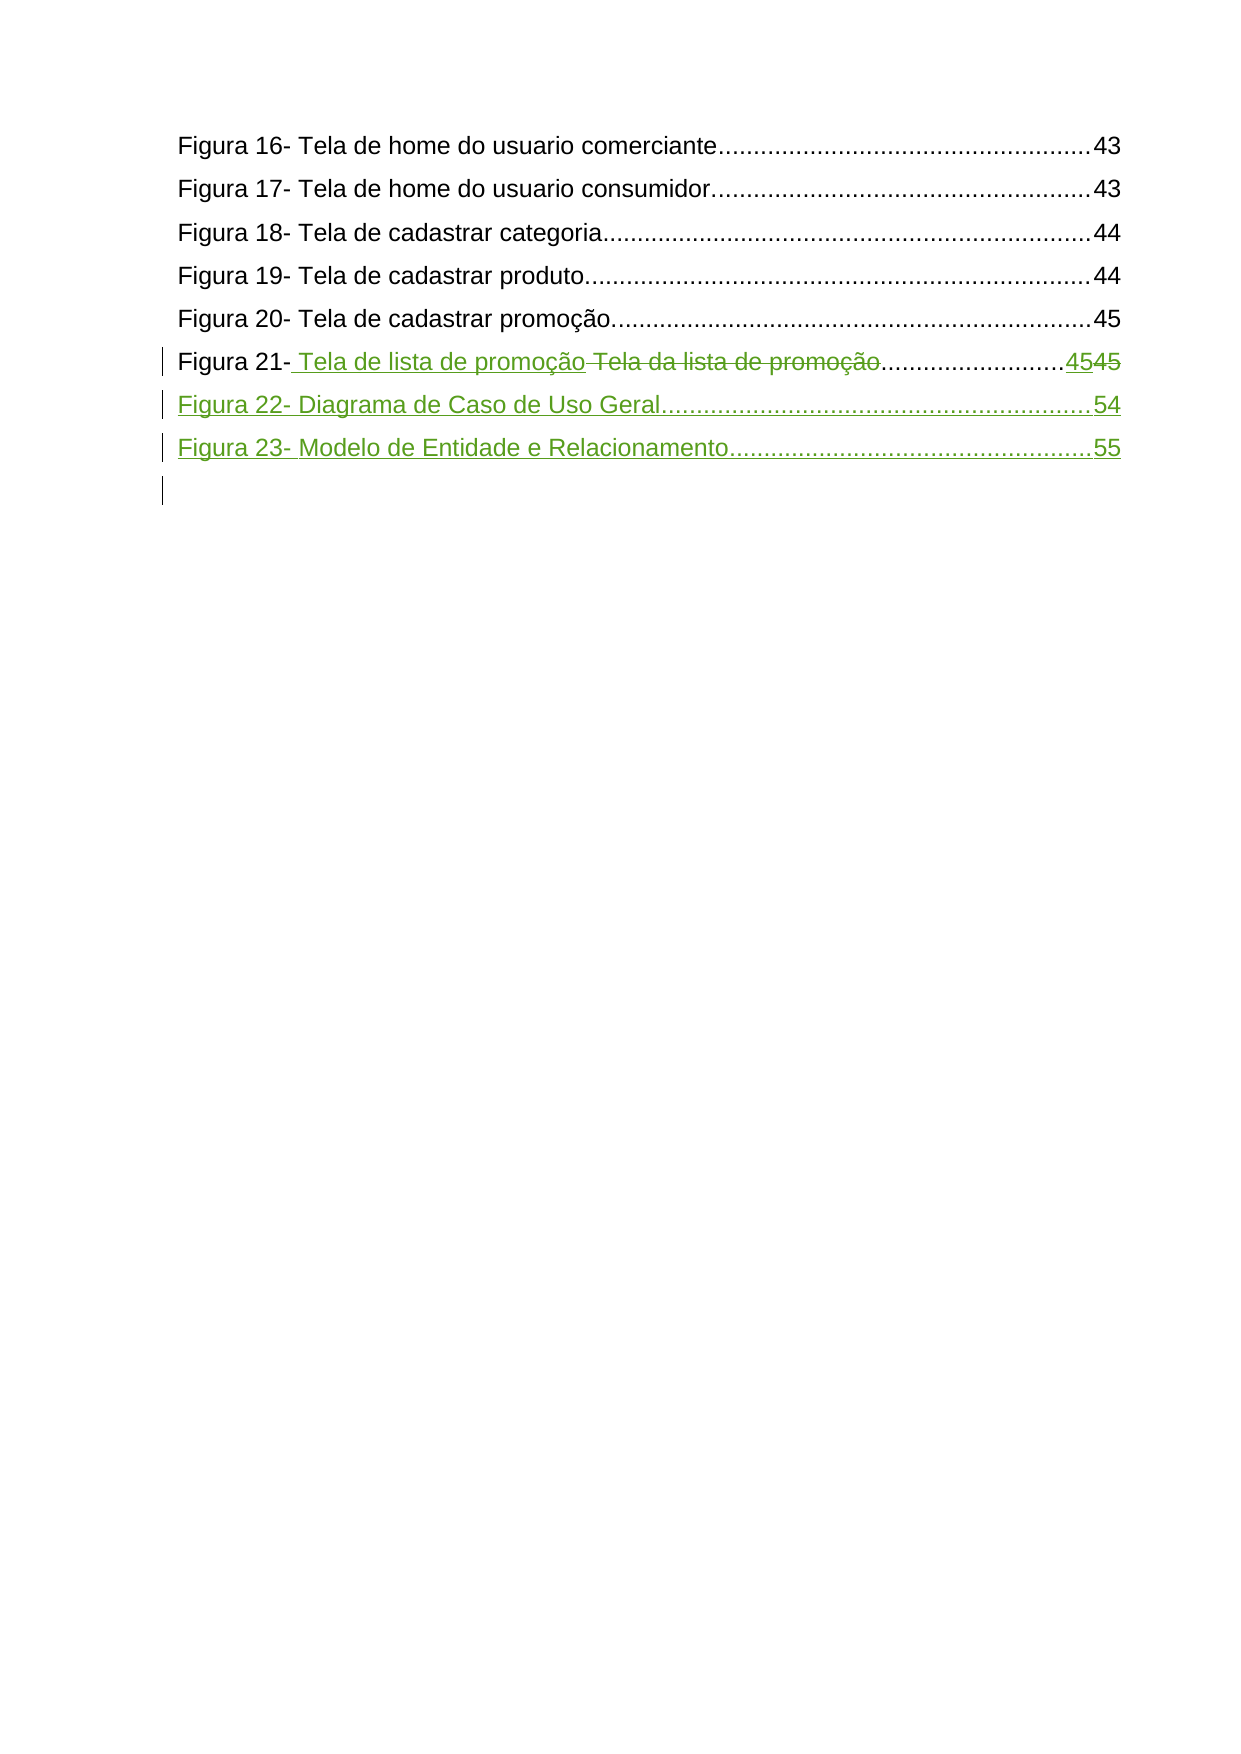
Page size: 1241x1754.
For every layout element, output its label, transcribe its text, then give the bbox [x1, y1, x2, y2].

text Figura 18- Tela de cadastrar categoria 44 [177, 218, 1122, 246]
text Figura 16- Tela de home do usuario comerciante 43 [177, 131, 1122, 160]
text Figura 21- [177, 347, 1122, 376]
text Figura 20- Tela de cadastrar promoção. 45 [177, 304, 1122, 333]
text Figura 17- Tela de home do usuario consumidor. 43 [177, 174, 1122, 203]
text Figura 19- Tela de cadastrar produto. 44 [177, 261, 1122, 289]
